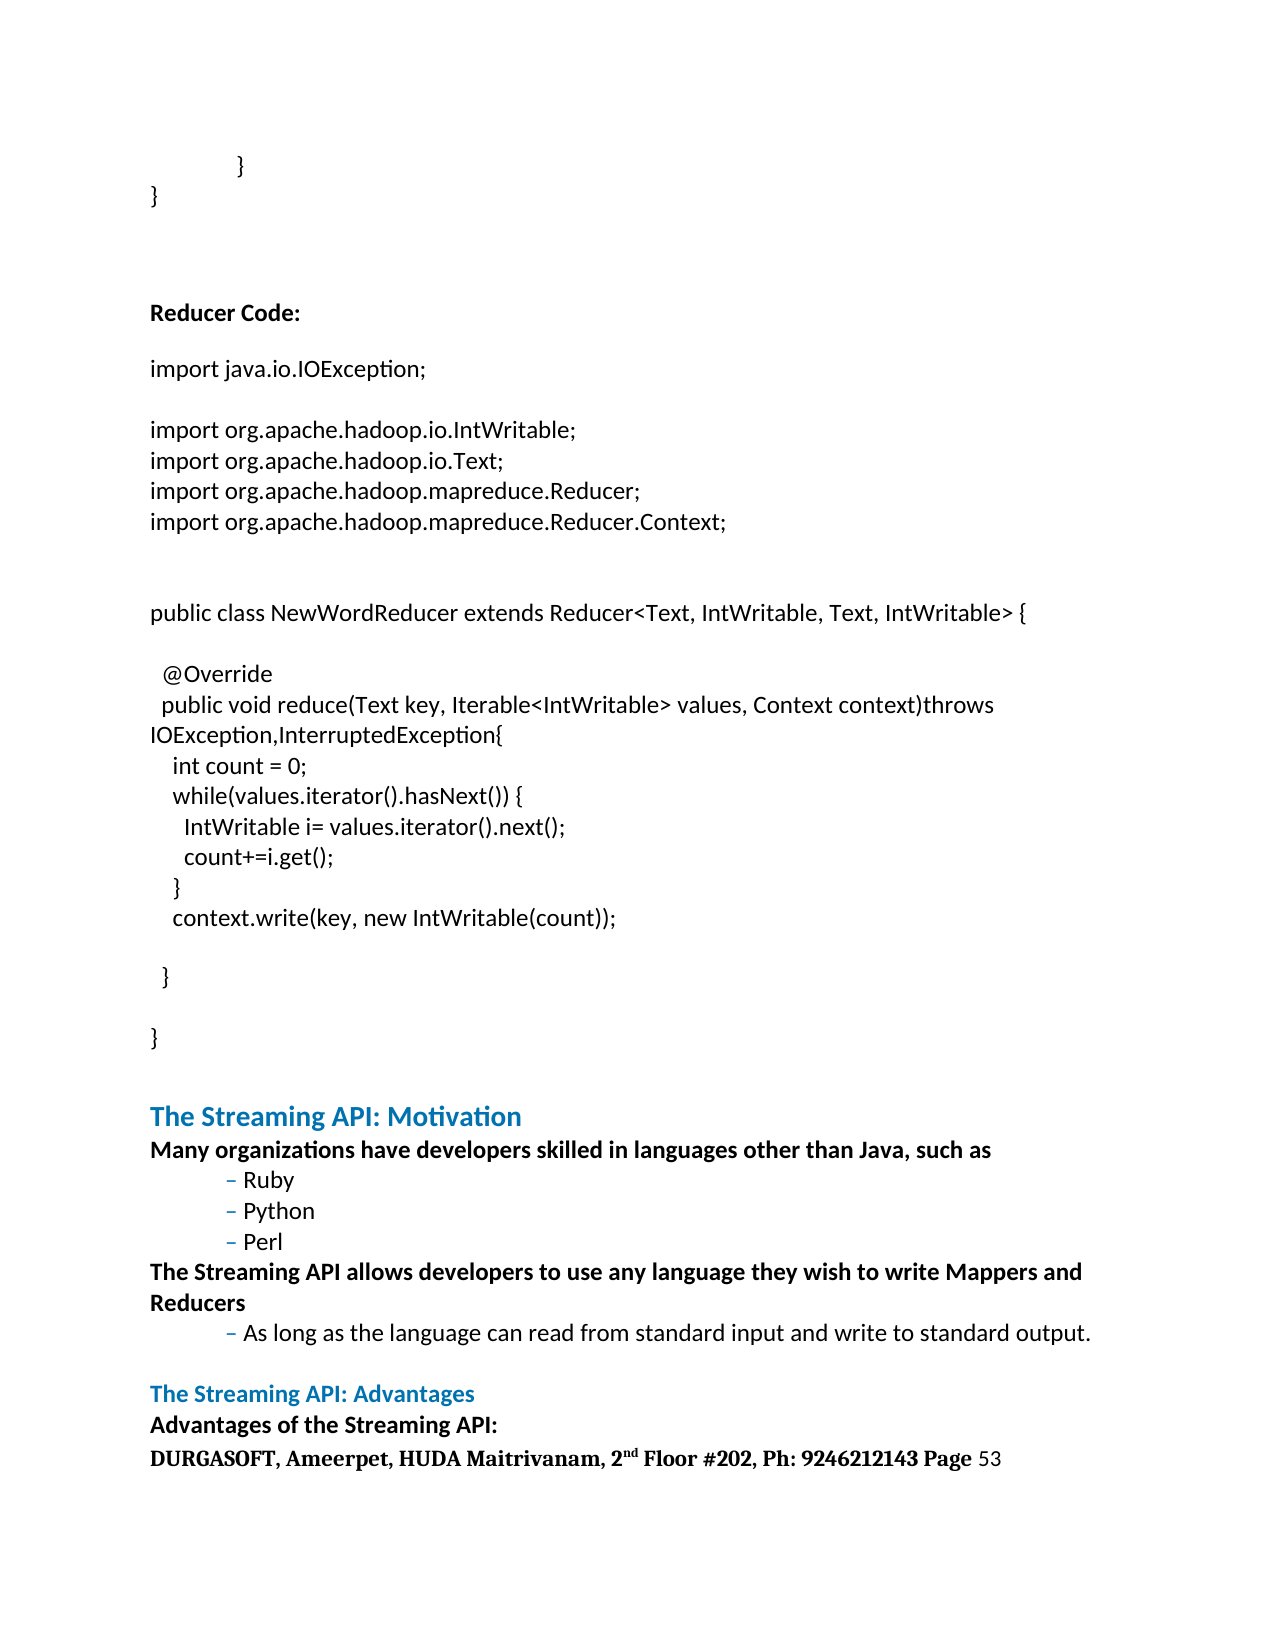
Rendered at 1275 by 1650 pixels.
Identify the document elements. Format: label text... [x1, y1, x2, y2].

text Many organizations have developers skilled in languages other than Java, such as [150, 1134, 1125, 1165]
text } [150, 181, 1125, 211]
text – Python [150, 1195, 1125, 1226]
text The Streaming API: Advantages [150, 1378, 1125, 1409]
text int count = 0; [150, 750, 1125, 781]
text public class NewWordReducer extends Reducer<Text, IntWritable, Text, IntWritable> { [150, 597, 1125, 628]
text import org.apache.hadoop.io.IntWritable; [150, 414, 1125, 445]
text – As long as the language can read from standard input and write to standard output. [150, 1317, 1125, 1348]
text The Streaming API allows developers to use any language they wish to write Mappers and Reducers [150, 1256, 1125, 1317]
text } [150, 1022, 1125, 1053]
text } [150, 872, 1125, 903]
text @Override [150, 658, 1125, 689]
text import org.apache.hadoop.mapreduce.Reducer; [150, 475, 1125, 506]
text context.write(key, new IntWritable(count)); [150, 903, 1125, 933]
text public void reduce(Text key, Iterable<IntWritable> values, Context context)throws IOException,InterruptedException{ [150, 689, 1125, 750]
text } [150, 961, 1125, 992]
text import org.apache.hadoop.io.Text; [150, 445, 1125, 475]
text import org.apache.hadoop.mapreduce.Reducer.Context; [150, 506, 1125, 536]
text } [150, 150, 1125, 181]
text Advantages of the Streaming API: [150, 1409, 1125, 1439]
text count+=i.get(); [150, 842, 1125, 872]
text – Perl [150, 1226, 1125, 1256]
text import java.io.IOException; [150, 353, 1125, 384]
text IntWritable i= values.iterator().next(); [150, 811, 1125, 842]
text The Streaming API: Motivation [150, 1098, 1125, 1134]
text while(values.iterator().hasNext()) { [150, 781, 1125, 811]
text Reducer Code: [150, 297, 1125, 328]
text – Ruby [150, 1165, 1125, 1195]
